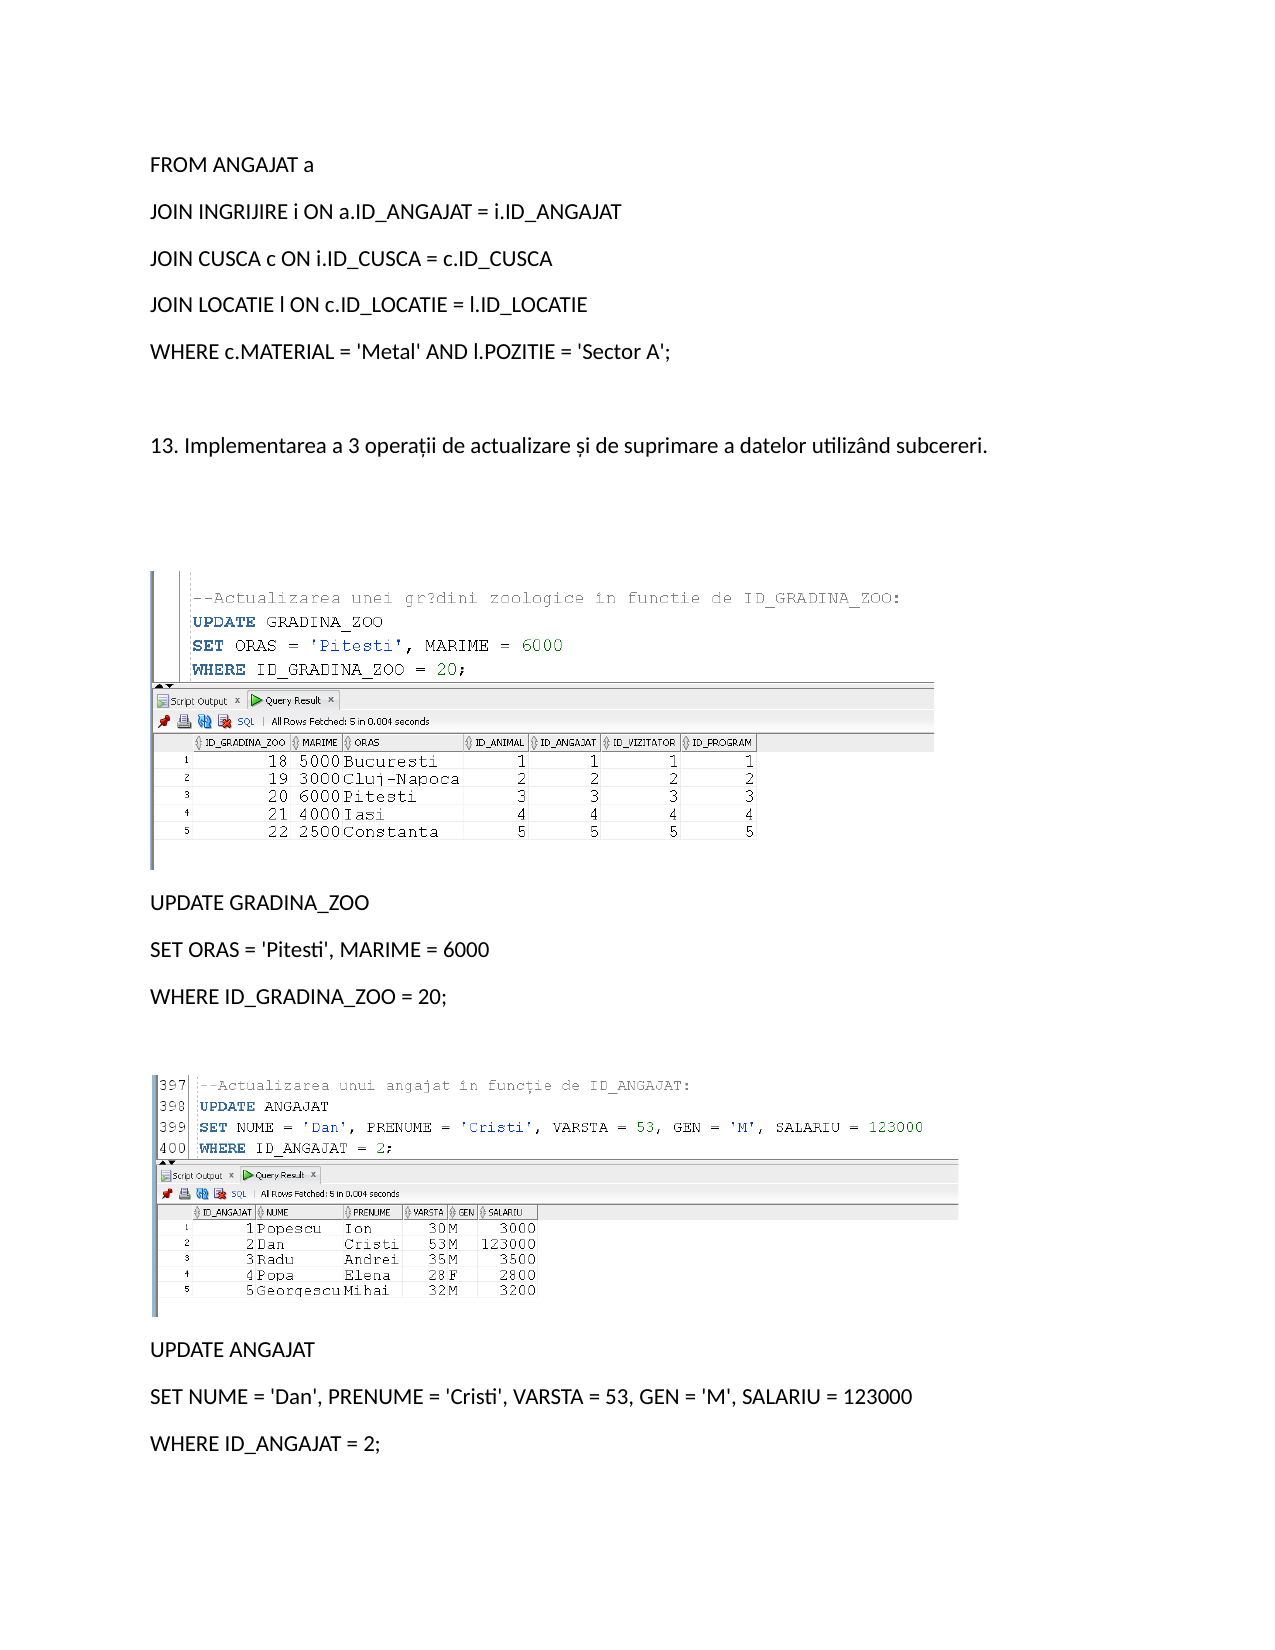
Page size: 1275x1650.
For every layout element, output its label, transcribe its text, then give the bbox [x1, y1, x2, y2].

text SET ORAS = 'Pitesti', MARIME = 6000 [150, 935, 1125, 963]
text FROM ANGAJAT a [150, 150, 1125, 178]
text 13. Implementarea a 3 operații de actualizare și de suprimare a datelor utilizând subcereri. [150, 431, 1125, 459]
text JOIN INGRIJIRE i ON a.ID_ANGAJAT = i.ID_ANGAJAT [150, 197, 1125, 225]
picture [150, 1075, 959, 1317]
text SET NUME = 'Dan', PRENUME = 'Cristi', VARSTA = 53, GEN = 'M', SALARIU = 123000 [150, 1382, 1125, 1411]
text UPDATE GRADINA_ZOO [150, 888, 1125, 916]
text WHERE ID_GRADINA_ZOO = 20; [150, 982, 1125, 1010]
text JOIN CUSCA c ON i.ID_CUSCA = c.ID_CUSCA [150, 244, 1125, 272]
text WHERE c.MATERIAL = 'Metal' AND l.POZITIE = 'Sector A'; [150, 337, 1125, 366]
text WHERE ID_ANGAJAT = 2; [150, 1429, 1125, 1457]
text UPDATE ANGAJAT [150, 1336, 1125, 1364]
picture [150, 571, 935, 870]
text JOIN LOCATIE l ON c.ID_LOCATIE = l.ID_LOCATIE [150, 291, 1125, 319]
